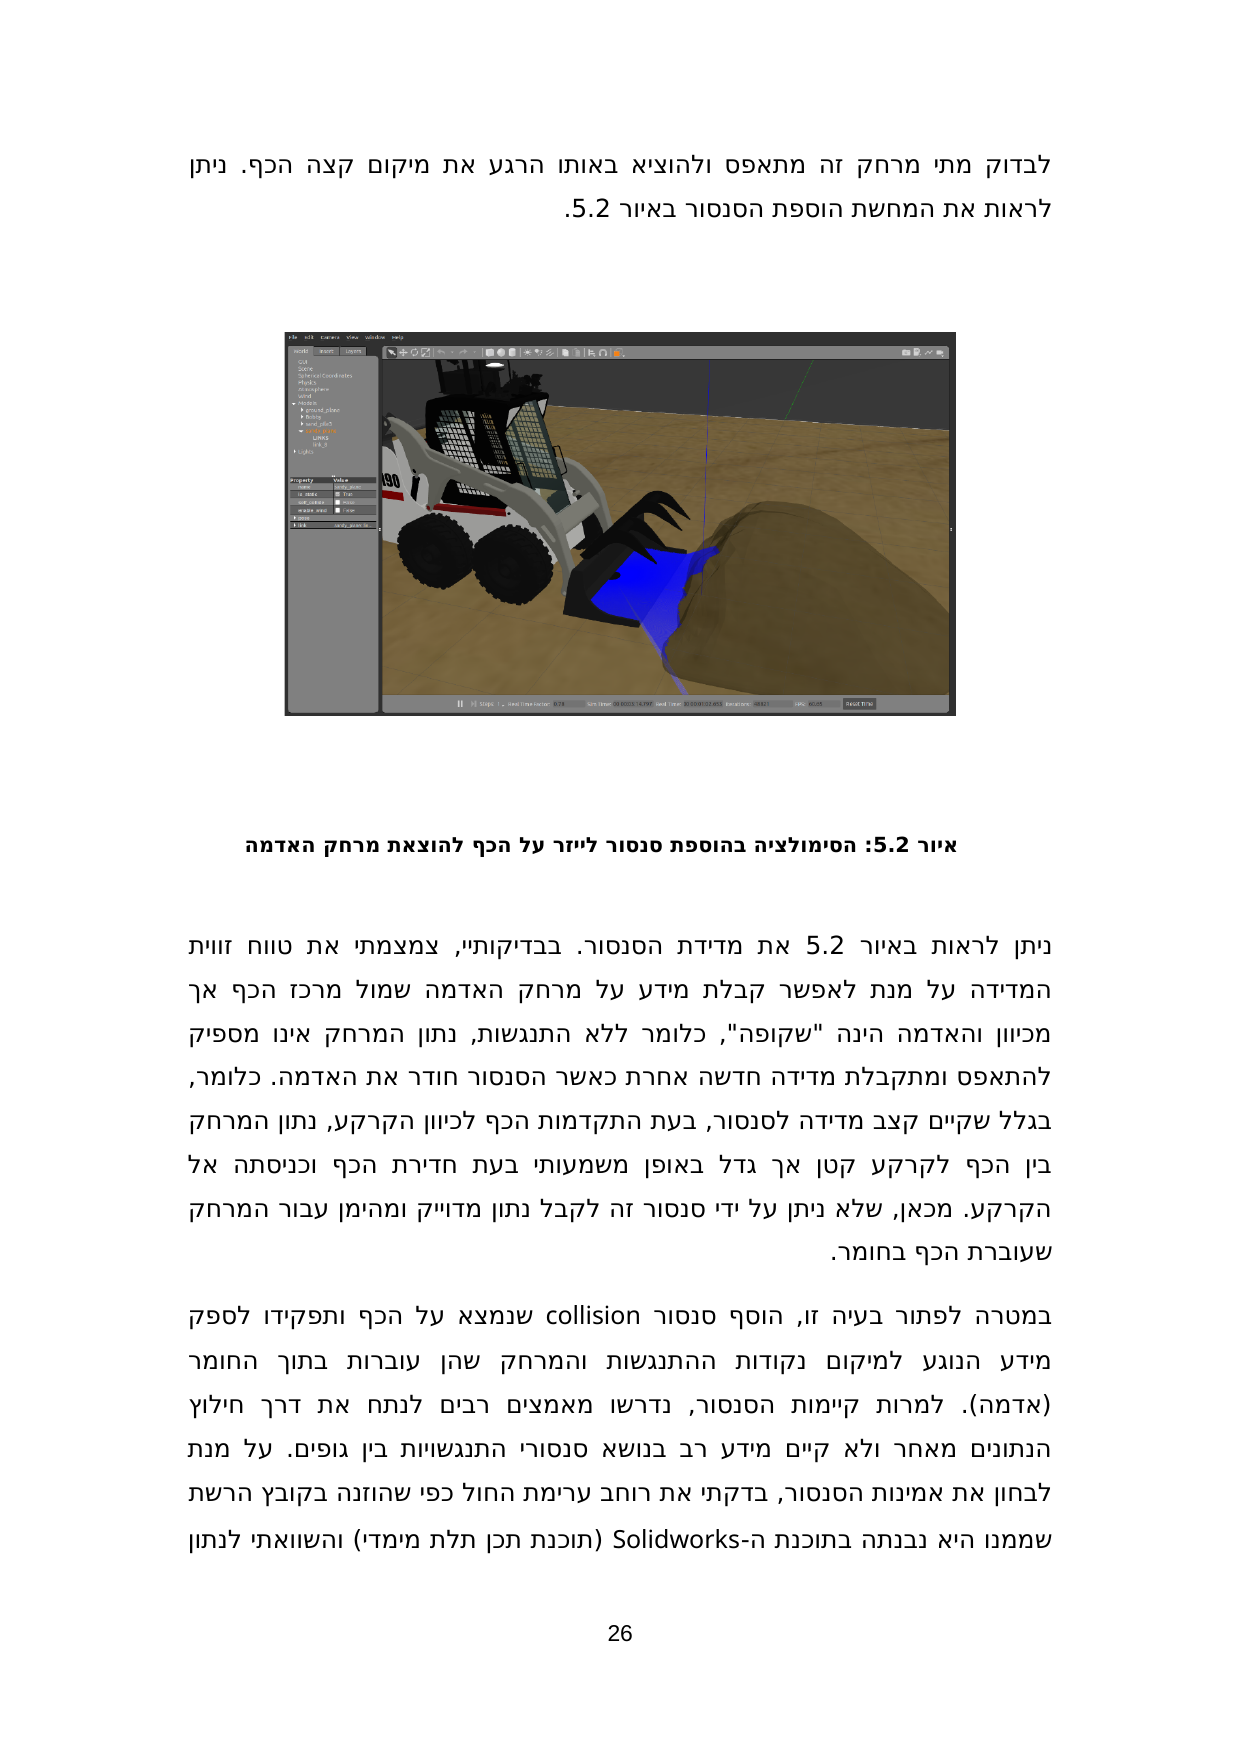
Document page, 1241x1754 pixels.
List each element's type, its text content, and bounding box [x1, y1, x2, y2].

picture [284, 332, 956, 716]
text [187, 1298, 1053, 1556]
text ניתן לראות באיור 5.2 את מדידת הסנסור. בבדיקותיי, צמצמתי את טווח זווית המדידה על מנת לאפשר קבלת מידע על מרחק האדמה שמול מרכז הכף אך מכיוון והאדמה הינה "שקופה", כלומר ללא התנגשות, נתון המרחק אינו מספיק להתאפס ומתקבלת מדידה חדשה אחרת כאשר הסנסור חודר את האדמה. כלומר, בגלל שקיים קצב מדידה לסנסור, בעת התקדמות הכף לכיוון הקרקע, נתון המרחק בין הכף לקרקע קטן אך גדל באופן משמעותי בעת חדירת הכף וכניסתה אל הקרקע. מכאן, שלא ניתן על ידי סנסור זה לקבל נתון מדוייק ומהימן עבור המרחק שעוברת הכף בחומר. [187, 931, 1053, 1267]
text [187, 150, 1053, 223]
